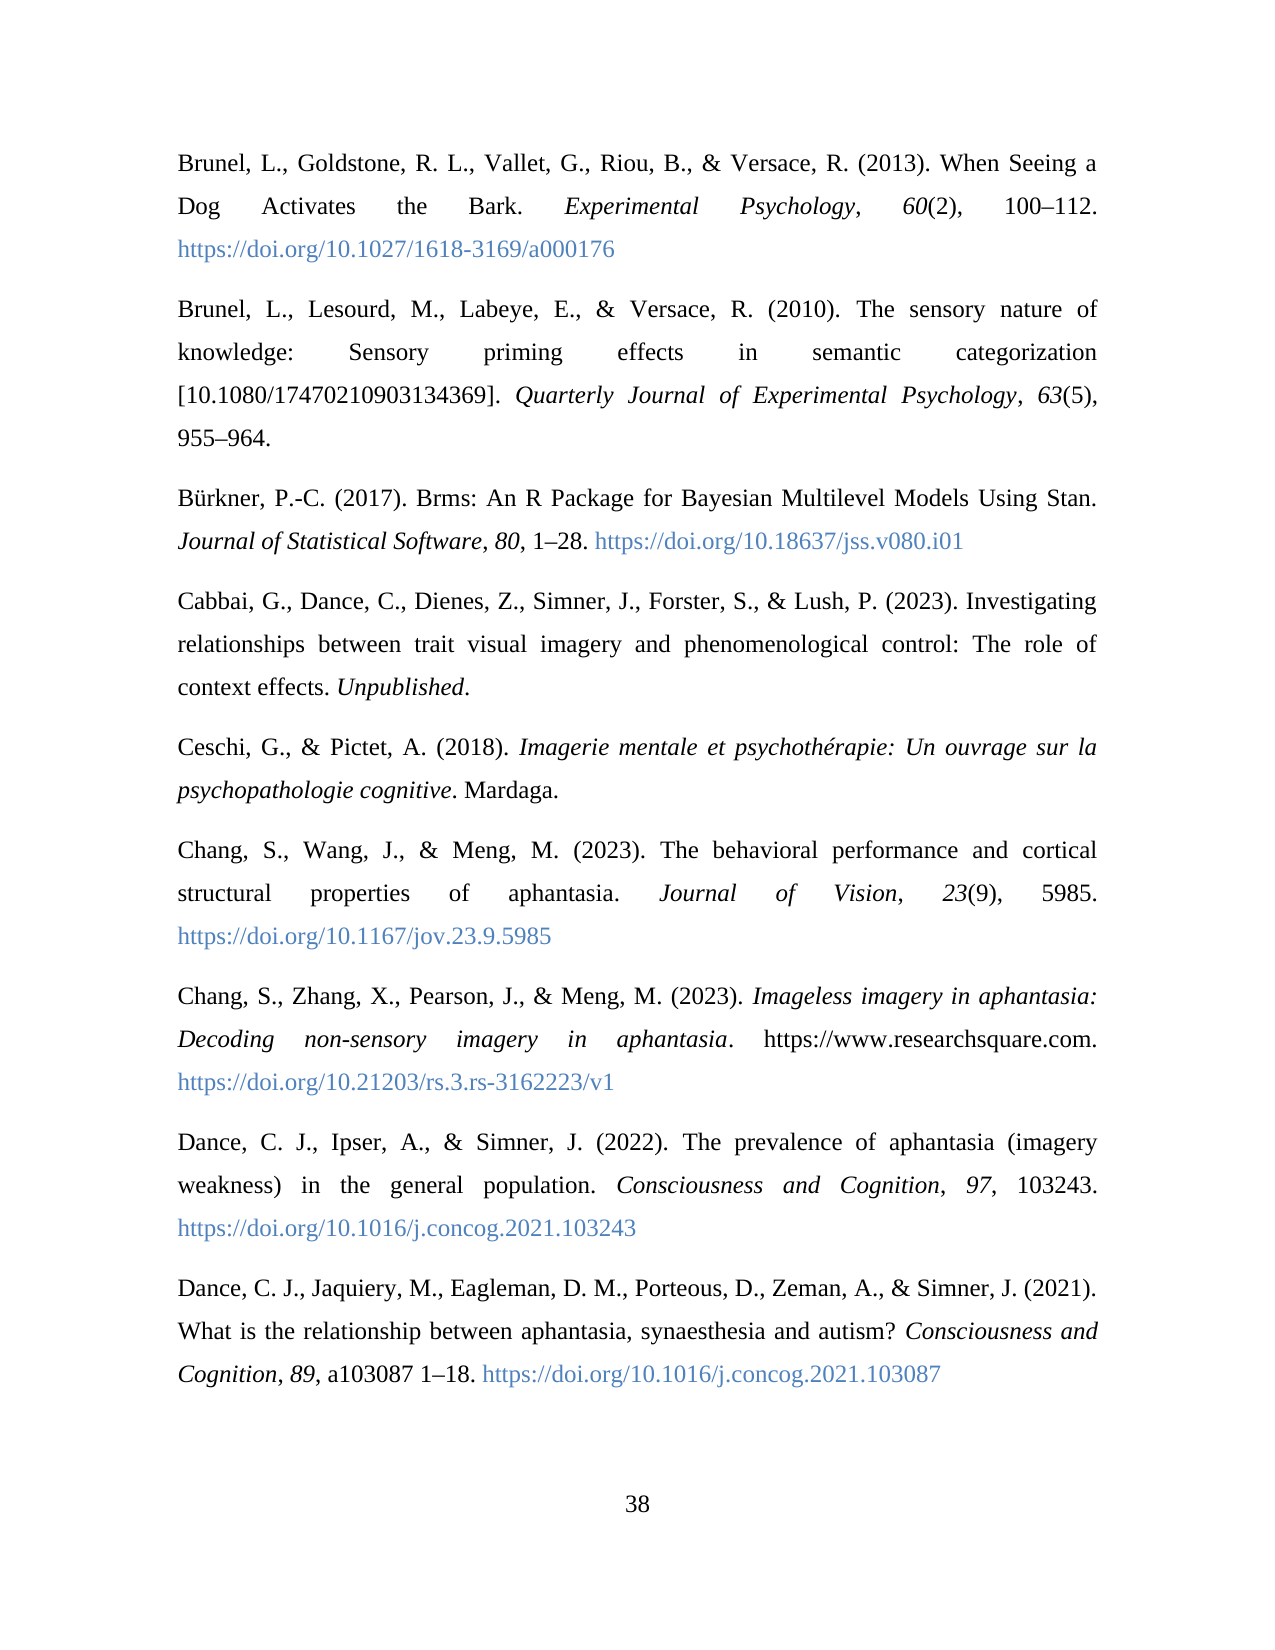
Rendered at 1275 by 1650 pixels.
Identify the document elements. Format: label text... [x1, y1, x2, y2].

text Chang, S., Zhang, X., Pearson, J., & Meng, M. (2023). Imageless imagery in aphantasia: Decoding non-sensory imagery in aphantasia. https://www.researchsquare.com. https://doi.org/10.21203/rs.3.rs-3162223/v1 [177, 981, 1098, 1096]
text Chang, S., Wang, J., & Meng, M. (2023). The behavioral performance and cortical structural properties of aphantasia. Journal of Vision, 23(9), 5985. https://doi.org/10.1167/jov.23.9.5985 [177, 835, 1098, 950]
text Dance, C. J., Jaquiery, M., Eagleman, D. M., Porteous, D., Zeman, A., & Simner, J. (2021). What is the relationship between aphantasia, synaesthesia and autism? Consciousness and Cognition, 89, a103087 1–18. https://doi.org/10.1016/j.concog.2021.103087 [177, 1273, 1098, 1388]
text Ceschi, G., & Pictet, A. (2018). Imagerie mentale et psychothérapie: Un ouvrage sur la psychopathologie cognitive. Mardaga. [177, 732, 1098, 804]
text Brunel, L., Goldstone, R. L., Vallet, G., Riou, B., & Versace, R. (2013). When Seeing a Dog Activates the Bark. Experimental Psychology, 60(2), 100–112. https://doi.org/10.1027/1618-3169/a000176 [177, 148, 1098, 263]
text Cabbai, G., Dance, C., Dienes, Z., Simner, J., Forster, S., & Lush, P. (2023). Investigating relationships between trait visual imagery and phenomenological control: The role of context effects. Unpublished. [177, 586, 1098, 701]
text Brunel, L., Lesourd, M., Labeye, E., & Versace, R. (2010). The sensory nature of knowledge: Sensory priming effects in semantic categorization [10.1080/17470210903134369]. Quarterly Journal of Experimental Psychology, 63(5), 955–964. [177, 294, 1098, 452]
text Dance, C. J., Ipser, A., & Simner, J. (2022). The prevalence of aphantasia (imagery weakness) in the general population. Consciousness and Cognition, 97, 103243. https://doi.org/10.1016/j.concog.2021.103243 [177, 1127, 1098, 1242]
text Bürkner, P.-C. (2017). Brms: An R Package for Bayesian Multilevel Models Using Stan. Journal of Statistical Software, 80, 1–28. https://doi.org/10.18637/jss.v080.i01 [177, 483, 1098, 555]
